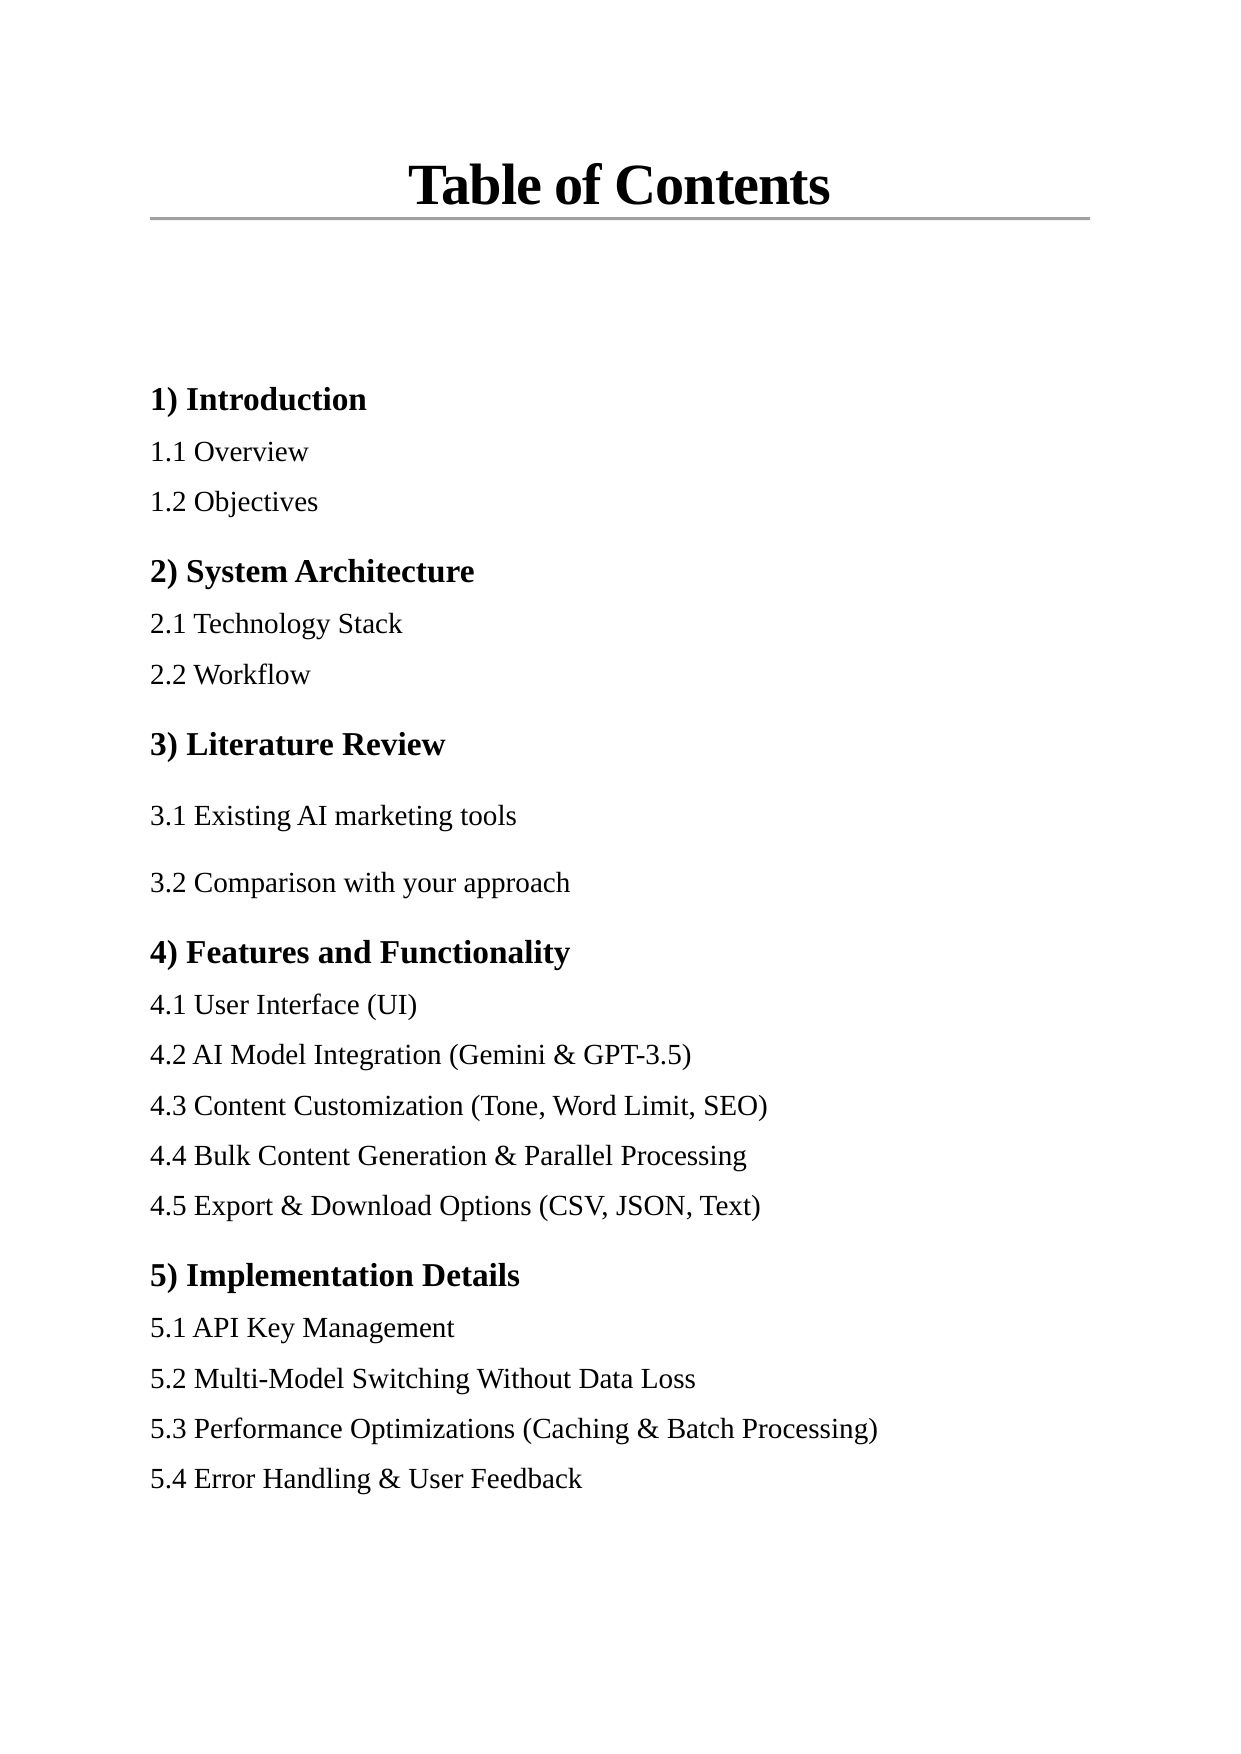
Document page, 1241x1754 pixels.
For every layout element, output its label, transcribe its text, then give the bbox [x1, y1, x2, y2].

text 3.2 Comparison with your approach [150, 865, 1090, 898]
text 3) Literature Review [150, 724, 1090, 762]
text 1) Introduction 1.1 Overview 1.2 Objectives [150, 379, 1090, 518]
text 3.1 Existing AI marketing tools [150, 798, 1090, 832]
text 4) Features and Functionality 4.1 User Interface (UI) 4.2 AI Model Integration (Gemini & GPT-3.5) 4.3 Content Customization (Tone, Word Limit, SEO) 4.4 Bulk Content Generation & Parallel Processing 4.5 Export & Download Options (CSV, JSON, Text) [150, 932, 1090, 1222]
title Table of Contents [150, 150, 1090, 217]
text 2) System Architecture 2.1 Technology Stack 2.2 Workflow [150, 551, 1090, 690]
text 5) Implementation Details 5.1 API Key Management 5.2 Multi-Model Switching Without Data Loss 5.3 Performance Optimizations (Caching & Batch Processing) 5.4 Error Handling & User Feedback [150, 1255, 1090, 1495]
